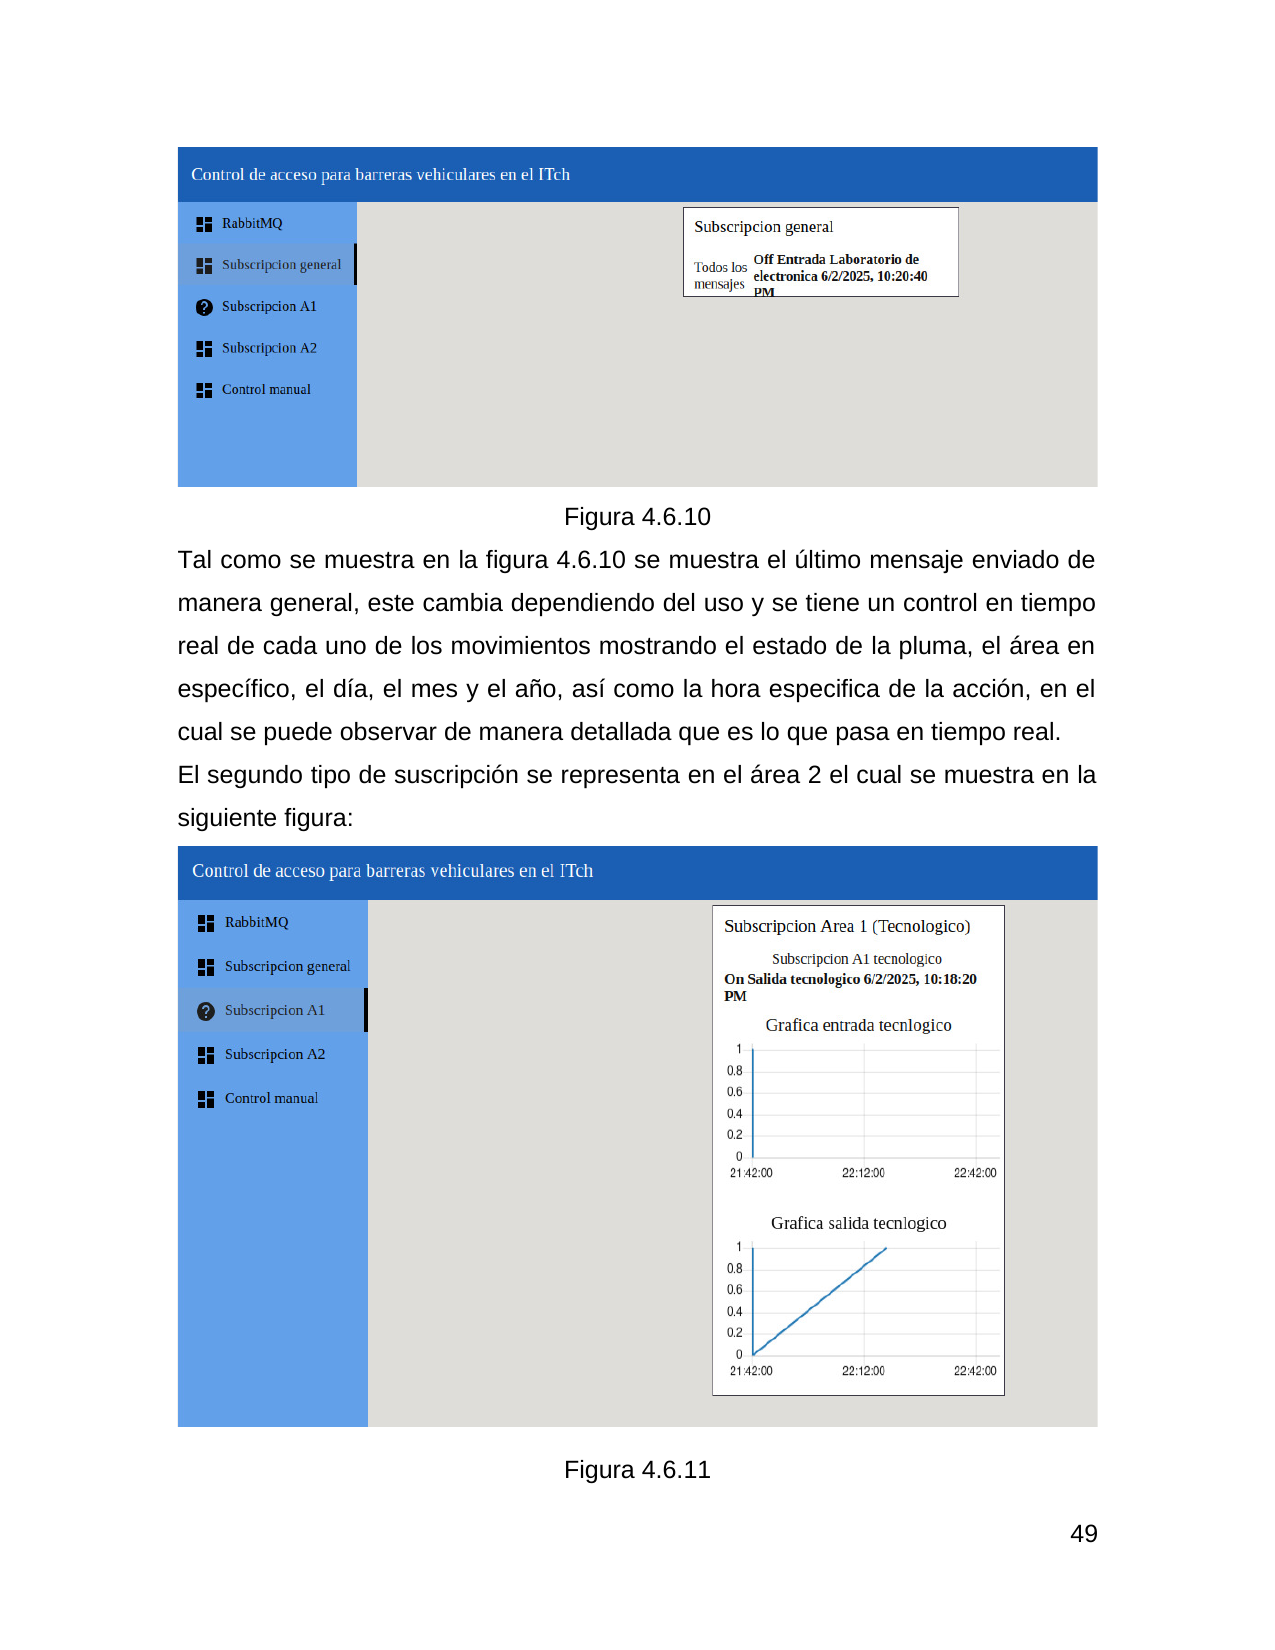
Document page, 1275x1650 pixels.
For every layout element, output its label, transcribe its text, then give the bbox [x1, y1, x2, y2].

picture [177, 147, 1098, 487]
picture [177, 846, 1098, 1427]
text Figura 4.6.10 [177, 487, 1098, 530]
text El segundo tipo de suscripción se representa en el área 2 el cual se muestra en la siguiente figura: [177, 760, 1098, 832]
text Figura 4.6.11 [177, 1427, 1098, 1484]
text Tal como se muestra en la figura 4.6.10 se muestra el último mensaje enviado de manera general, este cambia dependiendo del uso y se tiene un control en tiempo real de cada uno de los movimientos mostrando el estado de la pluma, el área en específico, el día, el mes y el año, así como la hora especifica de la acción, en el cual se puede observar de manera detallada que es lo que pasa en tiempo real. [177, 544, 1098, 746]
